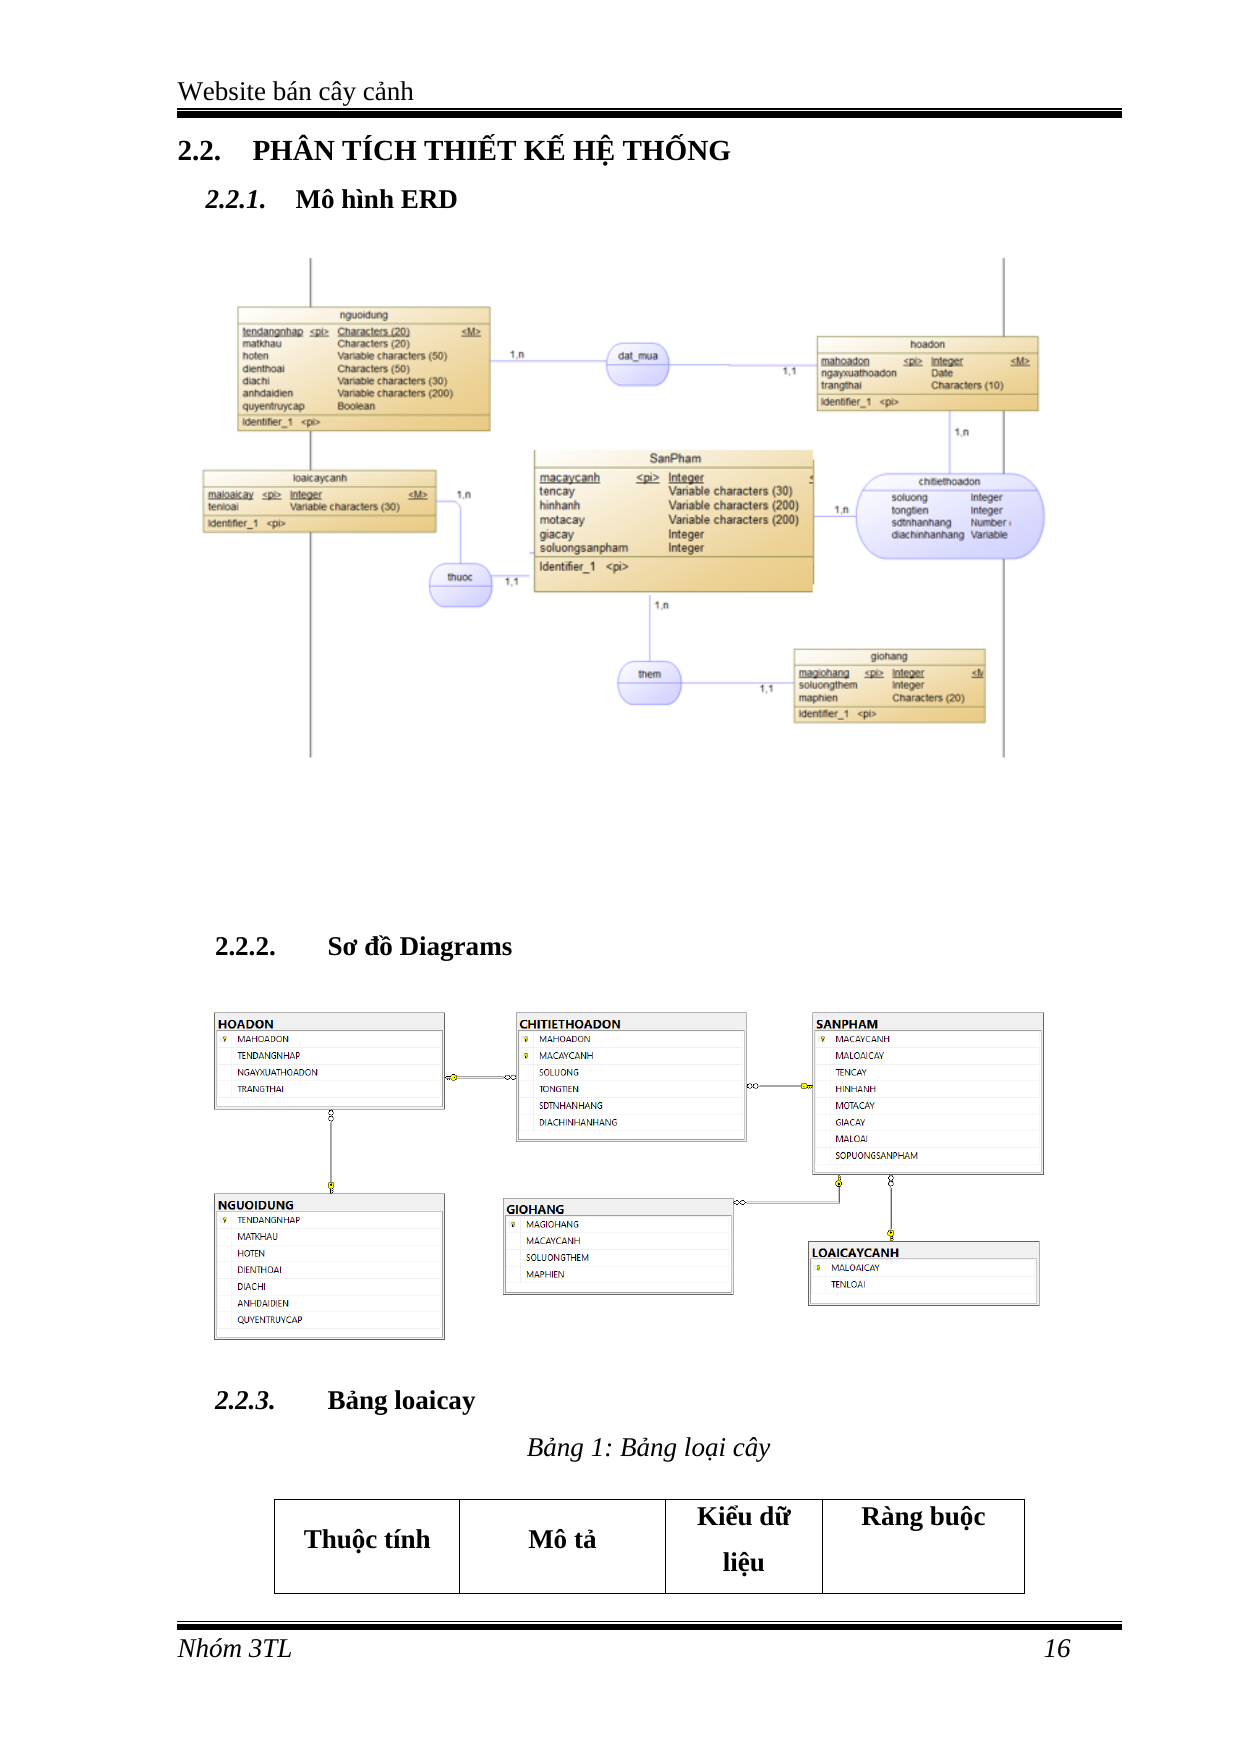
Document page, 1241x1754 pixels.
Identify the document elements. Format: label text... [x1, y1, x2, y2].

table_header Mô tả [460, 1500, 665, 1593]
table_header Ràng buộc [823, 1500, 1024, 1593]
subtitle Sơ đồ Diagrams [215, 930, 1122, 961]
subtitle Mô hình ERD [205, 183, 1122, 214]
picture [177, 976, 1123, 1369]
text Bảng 1: Bảng loại cây [177, 1431, 1122, 1462]
subtitle Bảng loaicay [215, 1384, 1122, 1416]
table_header Kiểu dữ liệu [666, 1500, 822, 1593]
subtitle PHÂN TÍCH THIẾT KẾ HỆ THỐNG [177, 133, 1122, 167]
picture [177, 230, 1123, 822]
table_header Thuộc tính [275, 1500, 459, 1593]
